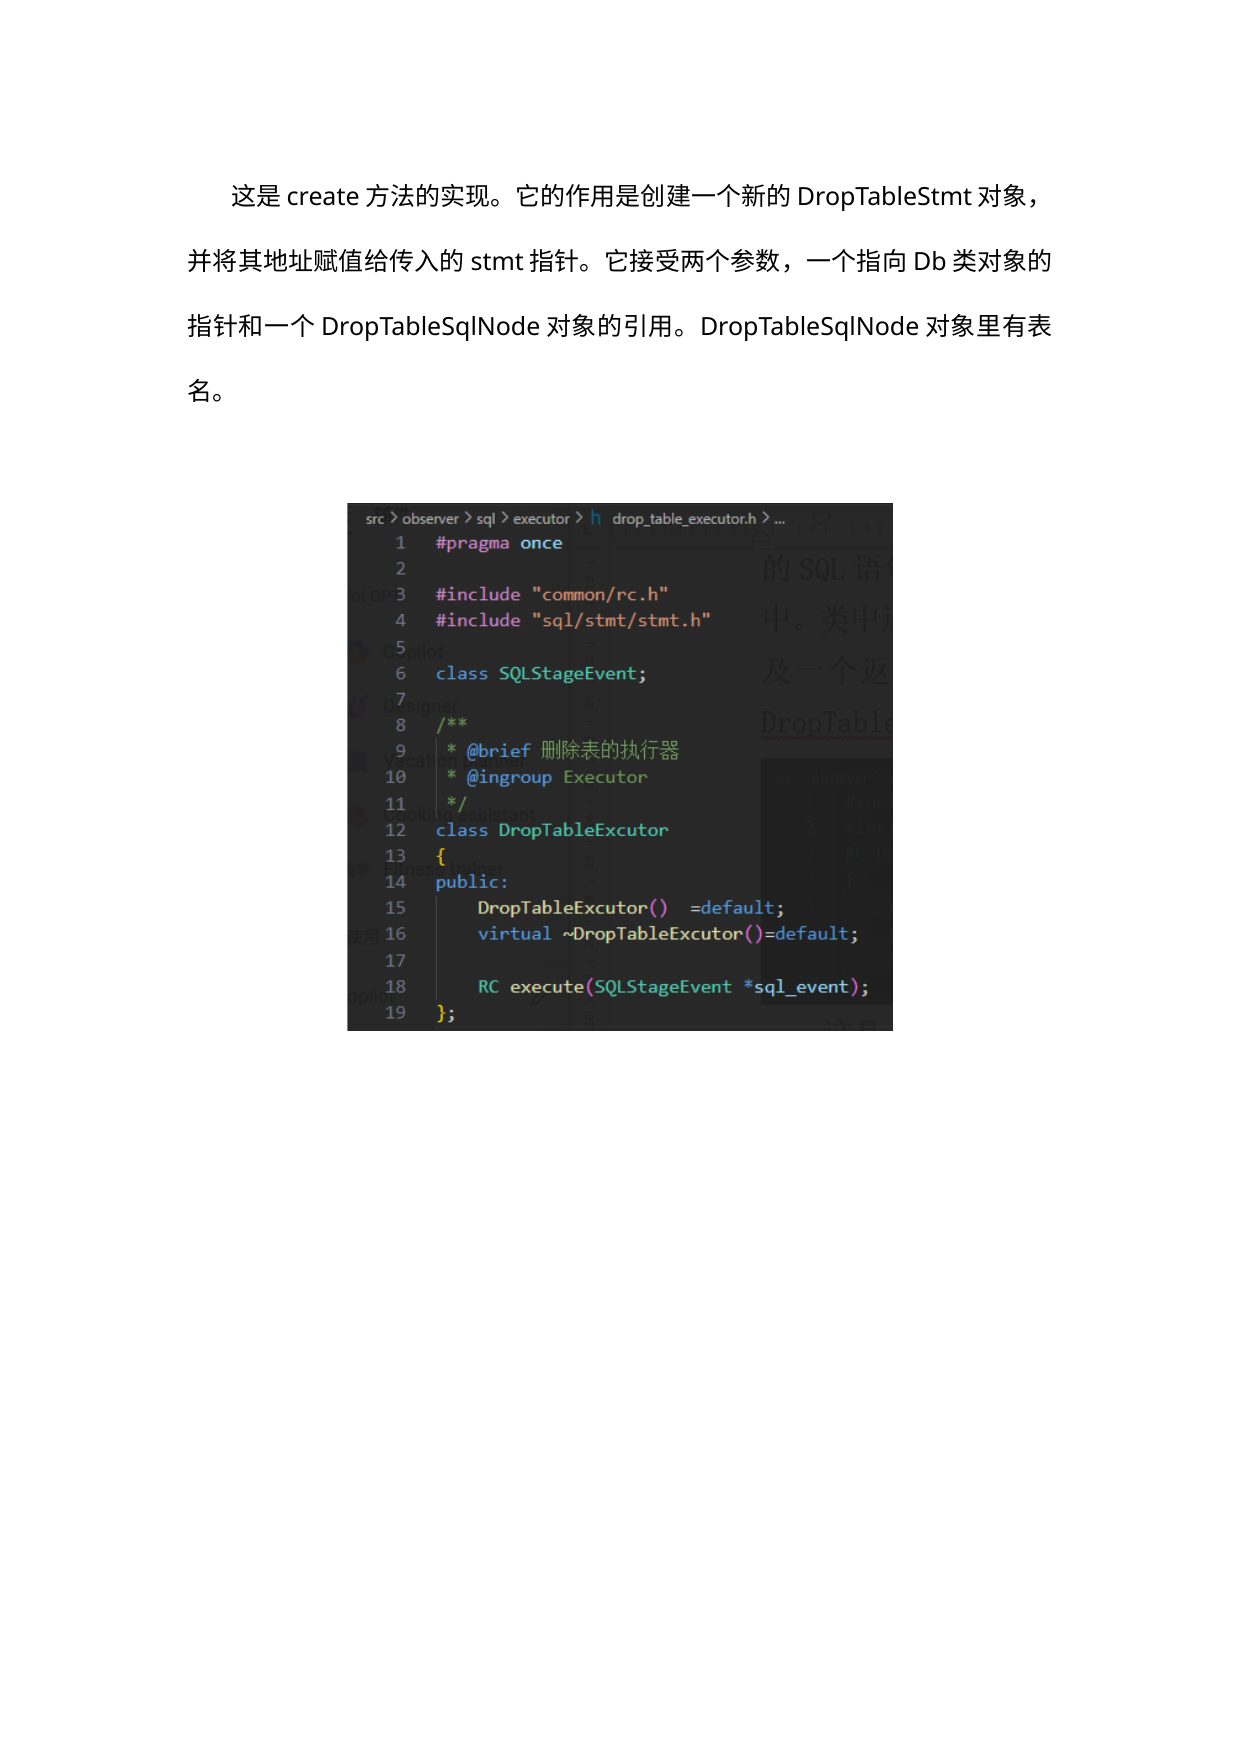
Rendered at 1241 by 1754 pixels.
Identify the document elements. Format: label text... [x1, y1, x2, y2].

picture [347, 503, 893, 1031]
text 这是create方法的实现。它的作用是创建一个新的DropTableStmt对象，并将其地址赋值给传入的stmt指针。它接受两个参数，一个指向Db类对象的指针和一个DropTableSqlNode对象的引用。DropTableSqlNode对象里有表名。 [187, 162, 1053, 422]
